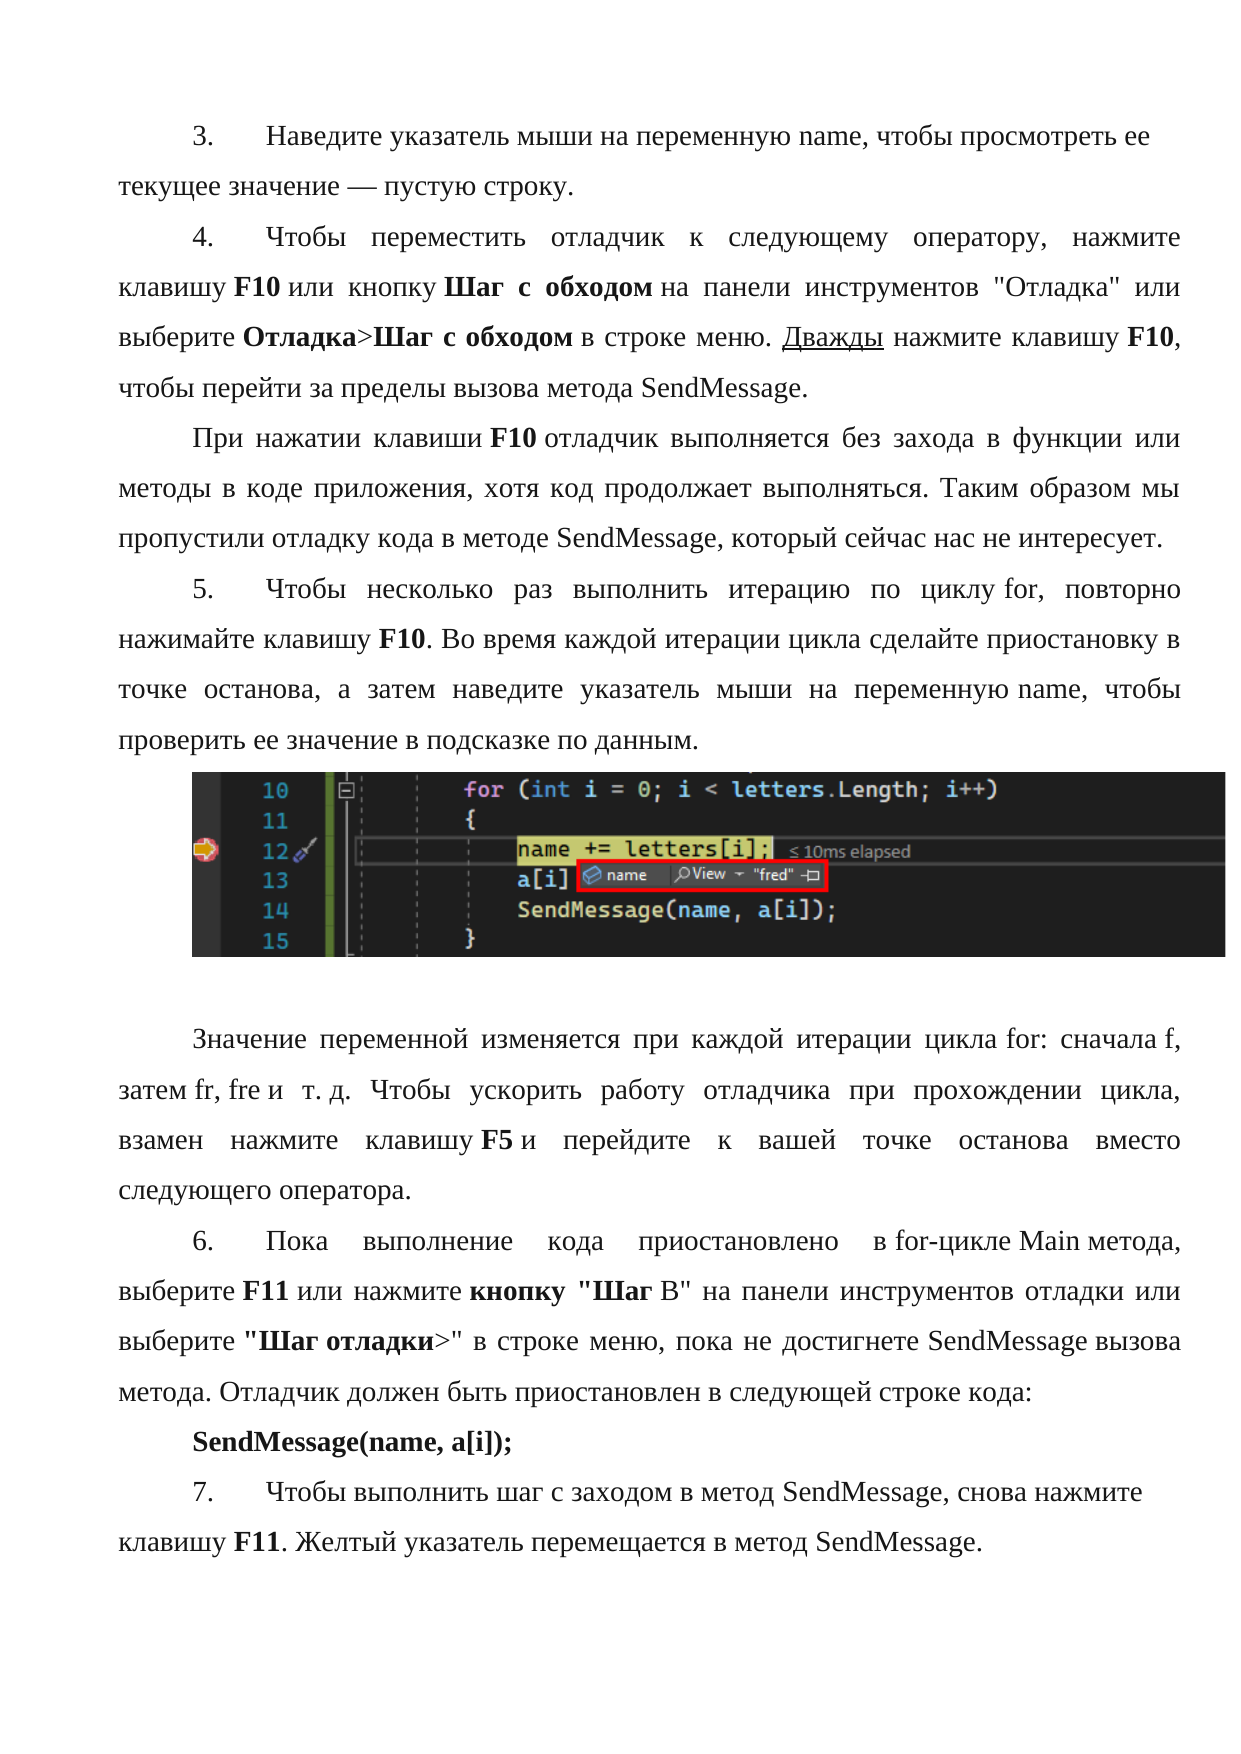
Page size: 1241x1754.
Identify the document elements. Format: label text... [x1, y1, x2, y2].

picture [192, 772, 1226, 957]
text При нажатии клавиши F10 отладчик выполняется без захода в функции или методы в коде приложения, хотя код продолжает выполняться. Таким образом мы пропустили отладку кода в методе SendMessage, который сейчас нас не интересует. [118, 420, 1181, 554]
text SendMessage(name, a[i]); [118, 1424, 1181, 1457]
list Наведите указатель мыши на переменную name, чтобы просмотреть ее текущее значение — пустую строку. [118, 118, 1181, 202]
list Пока выполнение кода приостановлено в for-цикле Main метода, выберите F11 или нажмите кнопку "Шаг В" на панели инструментов отладки или выберите "Шаг отладки>" в строке меню, пока не достигнете SendMessage вызова метода. Отладчик должен быть приостановлен в следующей строке кода: [118, 1223, 1181, 1407]
list Чтобы переместить отладчик к следующему оператору, нажмите клавишу F10 или кнопку Шаг с обходом на панели инструментов "Отладка" или выберите Отладка>Шаг с обходом в строке меню. Дважды нажмите клавишу F10, чтобы перейти за пределы вызова метода SendMessage. [118, 219, 1181, 403]
text Значение переменной изменяется при каждой итерации цикла for: сначала f, затем fr, fre и т. д. Чтобы ускорить работу отладчика при прохождении цикла, взамен нажмите клавишу F5 и перейдите к вашей точке останова вместо следующего оператора. [118, 1021, 1181, 1206]
list Чтобы выполнить шаг с заходом в метод SendMessage, снова нажмите клавишу F11. Желтый указатель перемещается в метод SendMessage. [118, 1474, 1181, 1558]
list Чтобы несколько раз выполнить итерацию по циклу for, повторно нажимайте клавишу F10. Во время каждой итерации цикла сделайте приостановку в точке останова, а затем наведите указатель мыши на переменную name, чтобы проверить ее значение в подсказке по данным. [118, 571, 1181, 755]
